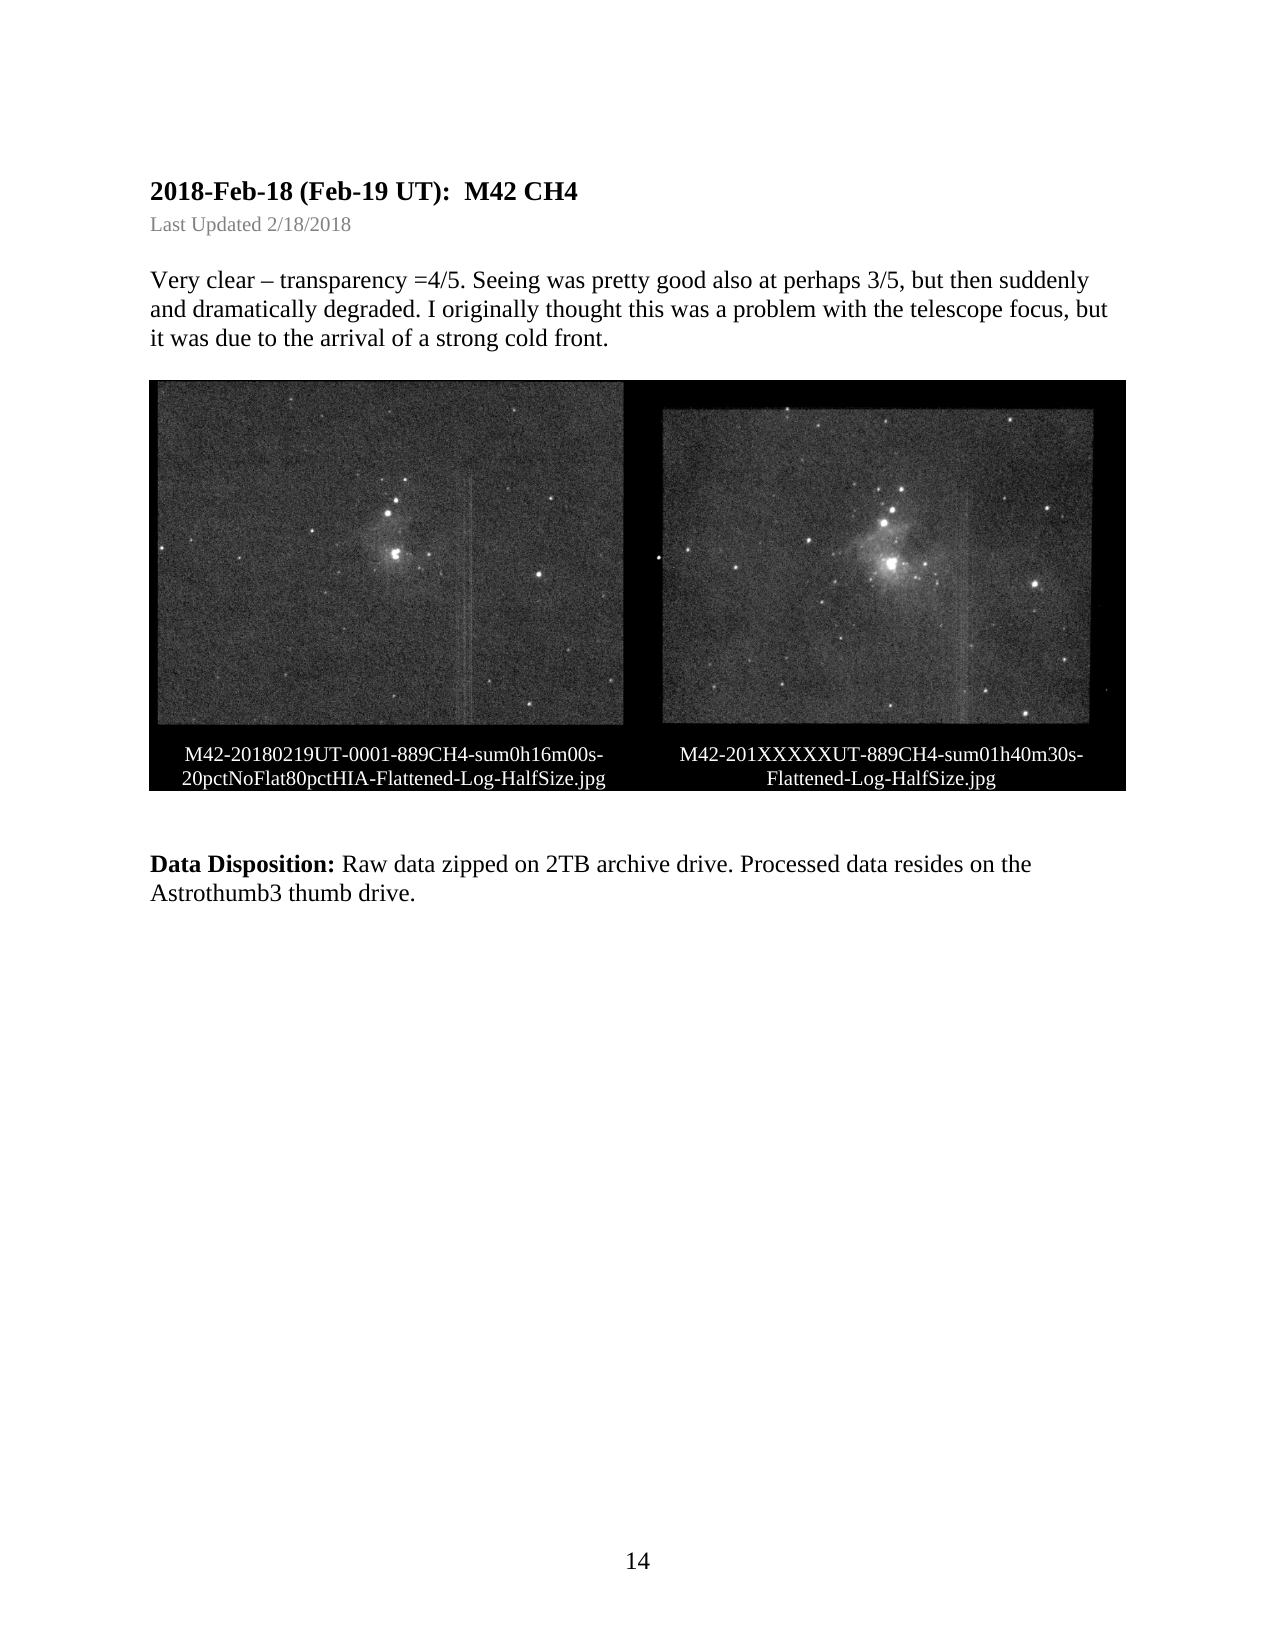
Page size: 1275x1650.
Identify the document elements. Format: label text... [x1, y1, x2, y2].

picture [153, 381, 634, 742]
text Data Disposition: Raw data zipped on 2TB archive drive. Processed data resides on the Astrothumb3 thumb drive. [150, 849, 1125, 906]
table_cell M42-20180219UT-0001-889CH4-sum0h16m00s-20pctNoFlat80pctHIA-Flattened-Log-HalfSize.jpg [151, 742, 637, 790]
text Very clear – transparency =4/5. Seeing was pretty good also at perhaps 3/5, but then suddenly and dramatically degraded. I originally thought this was a problem with the telescope focus, but it was due to the arrival of a strong cold front. [150, 265, 1125, 351]
text Last Updated 2/18/2018 [150, 212, 1125, 236]
subtitle 2018-Feb-18 (Feb-19 UT): M42 CH4 [150, 175, 1125, 206]
picture [641, 381, 1122, 742]
table_cell M42-201XXXXXUT-889CH4-sum01h40m30s-Flattened-Log-HalfSize.jpg [638, 742, 1124, 790]
